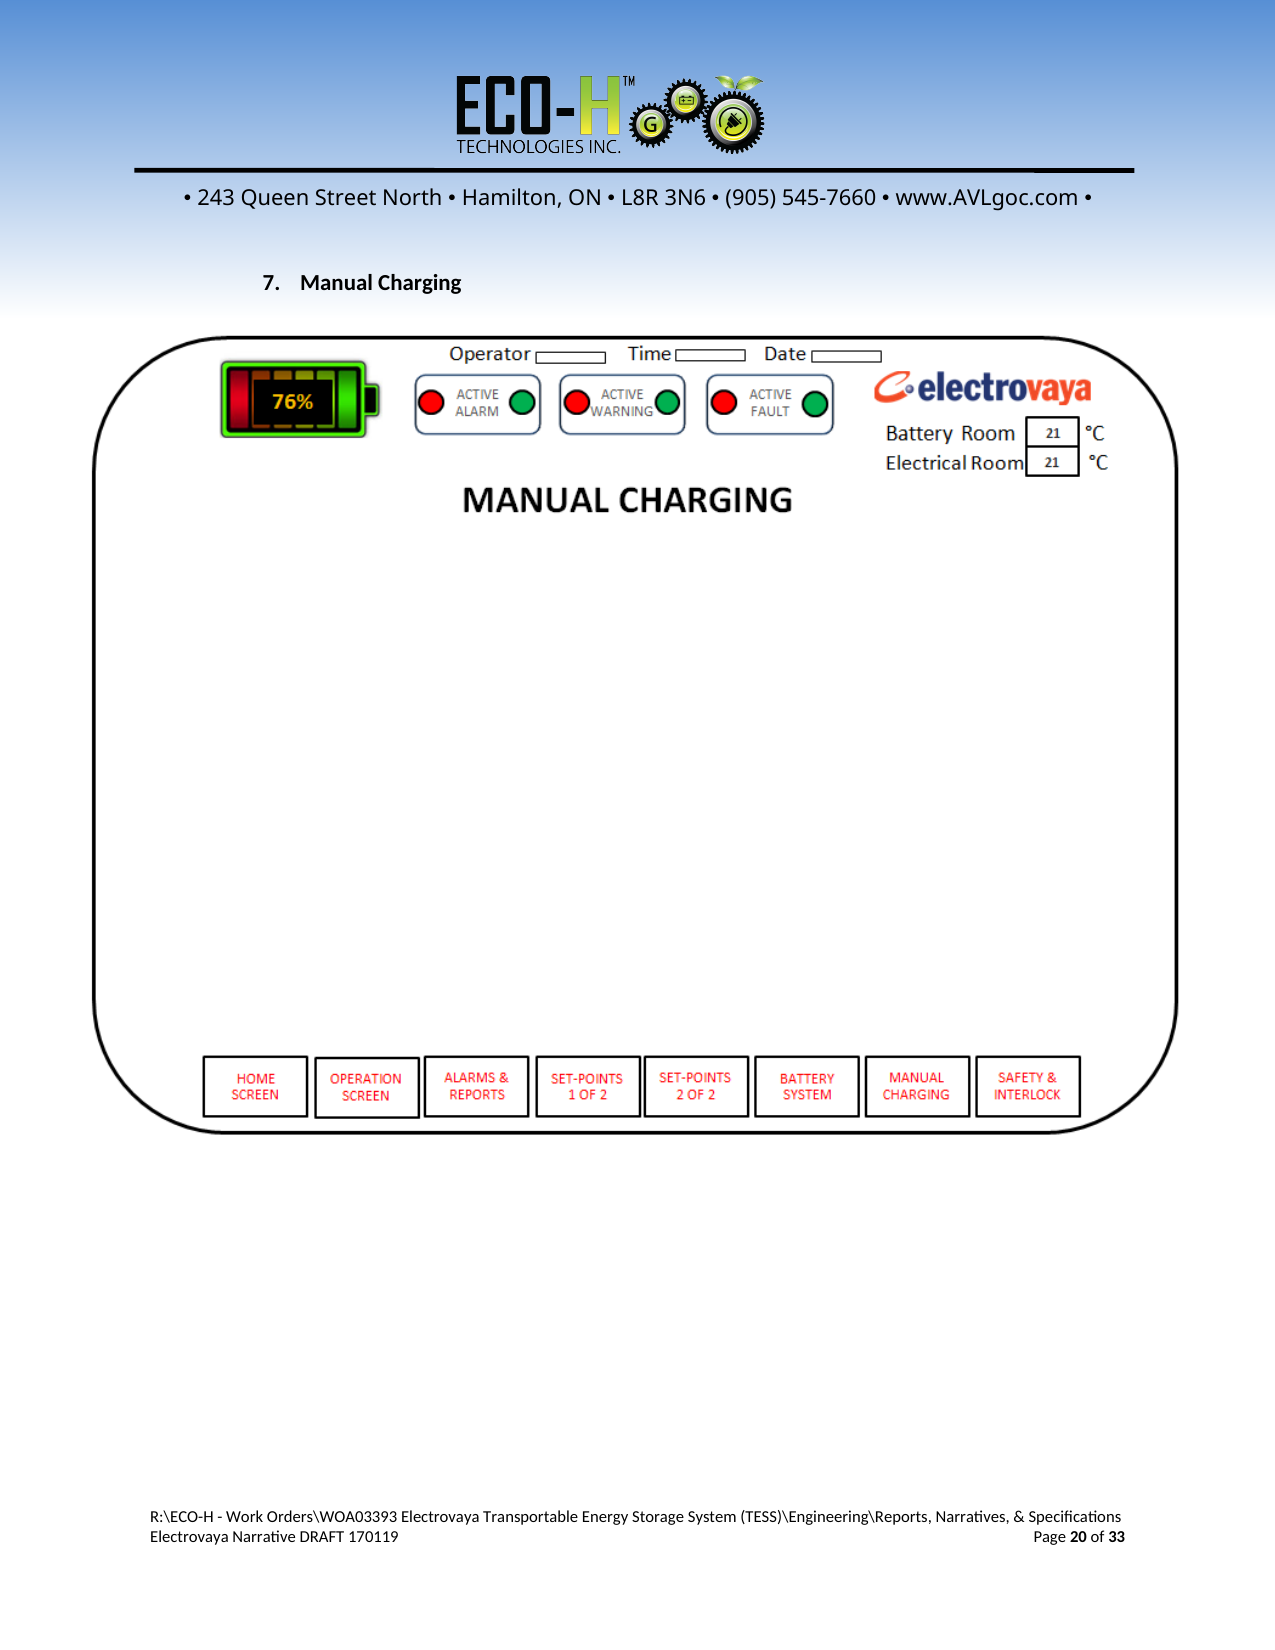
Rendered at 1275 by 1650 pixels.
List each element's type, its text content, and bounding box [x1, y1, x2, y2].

picture [75, 323, 1191, 1140]
picture [456, 75, 765, 158]
list Manual Charging [262, 268, 1181, 296]
